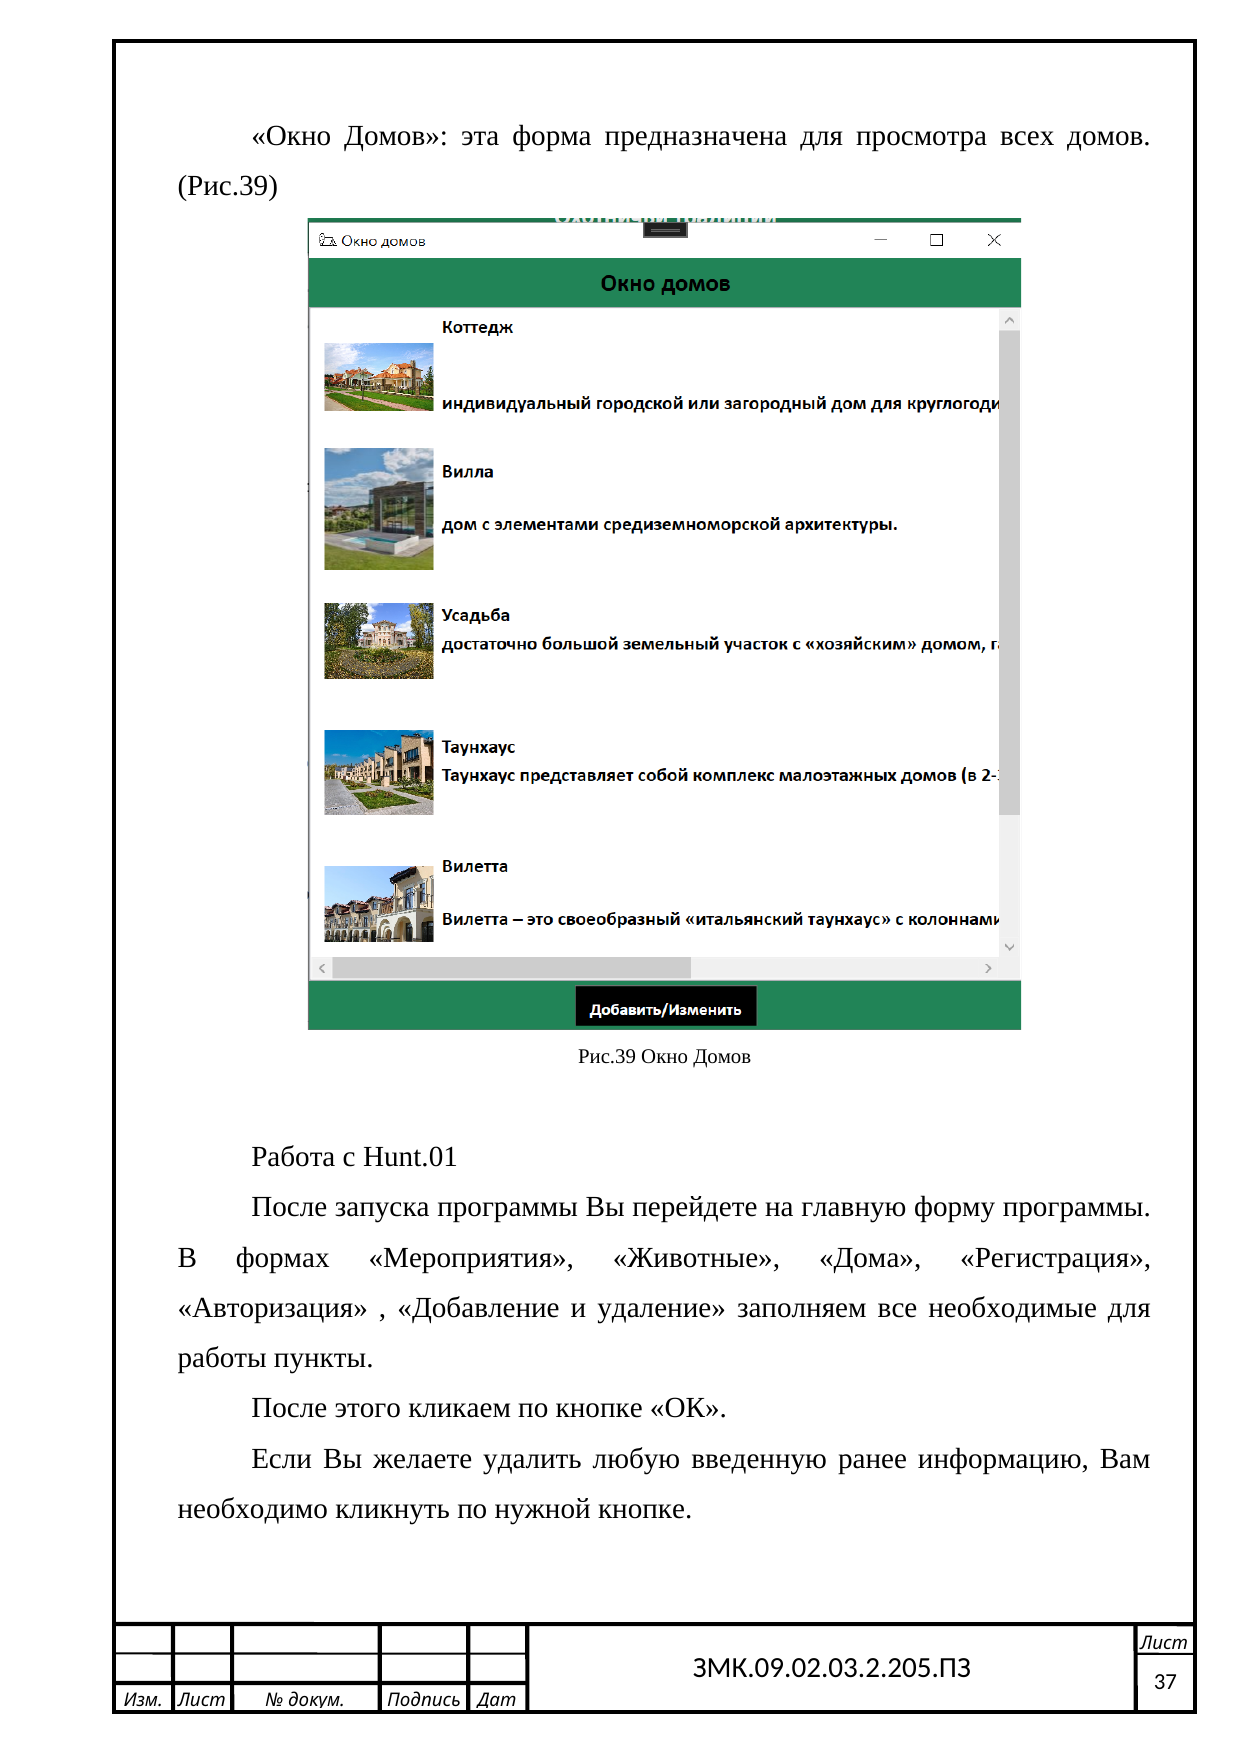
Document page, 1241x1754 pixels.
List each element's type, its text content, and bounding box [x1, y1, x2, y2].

text После запуска программы Вы перейдете на главную форму программы. В формах «Мероприятия», «Животные», «Дома», «Регистрация», «Авторизация» , «Добавление и удаление» заполняем все необходимые для работы пункты. [177, 1189, 1152, 1374]
text После этого кликаем по кнопке «ОК». [177, 1391, 1152, 1424]
text Если Вы желаете удалить любую введенную ранее информацию, Вам необходимо кликнуть по нужной кнопке. [177, 1441, 1152, 1525]
text Работа с Hunt.01 [177, 1139, 1152, 1173]
text Рис.39 Окно Домов [177, 1044, 1152, 1068]
picture [307, 218, 1022, 1030]
text «Окно Домов»: эта форма предназначена для просмотра всех домов. (Рис.39) [177, 118, 1152, 202]
